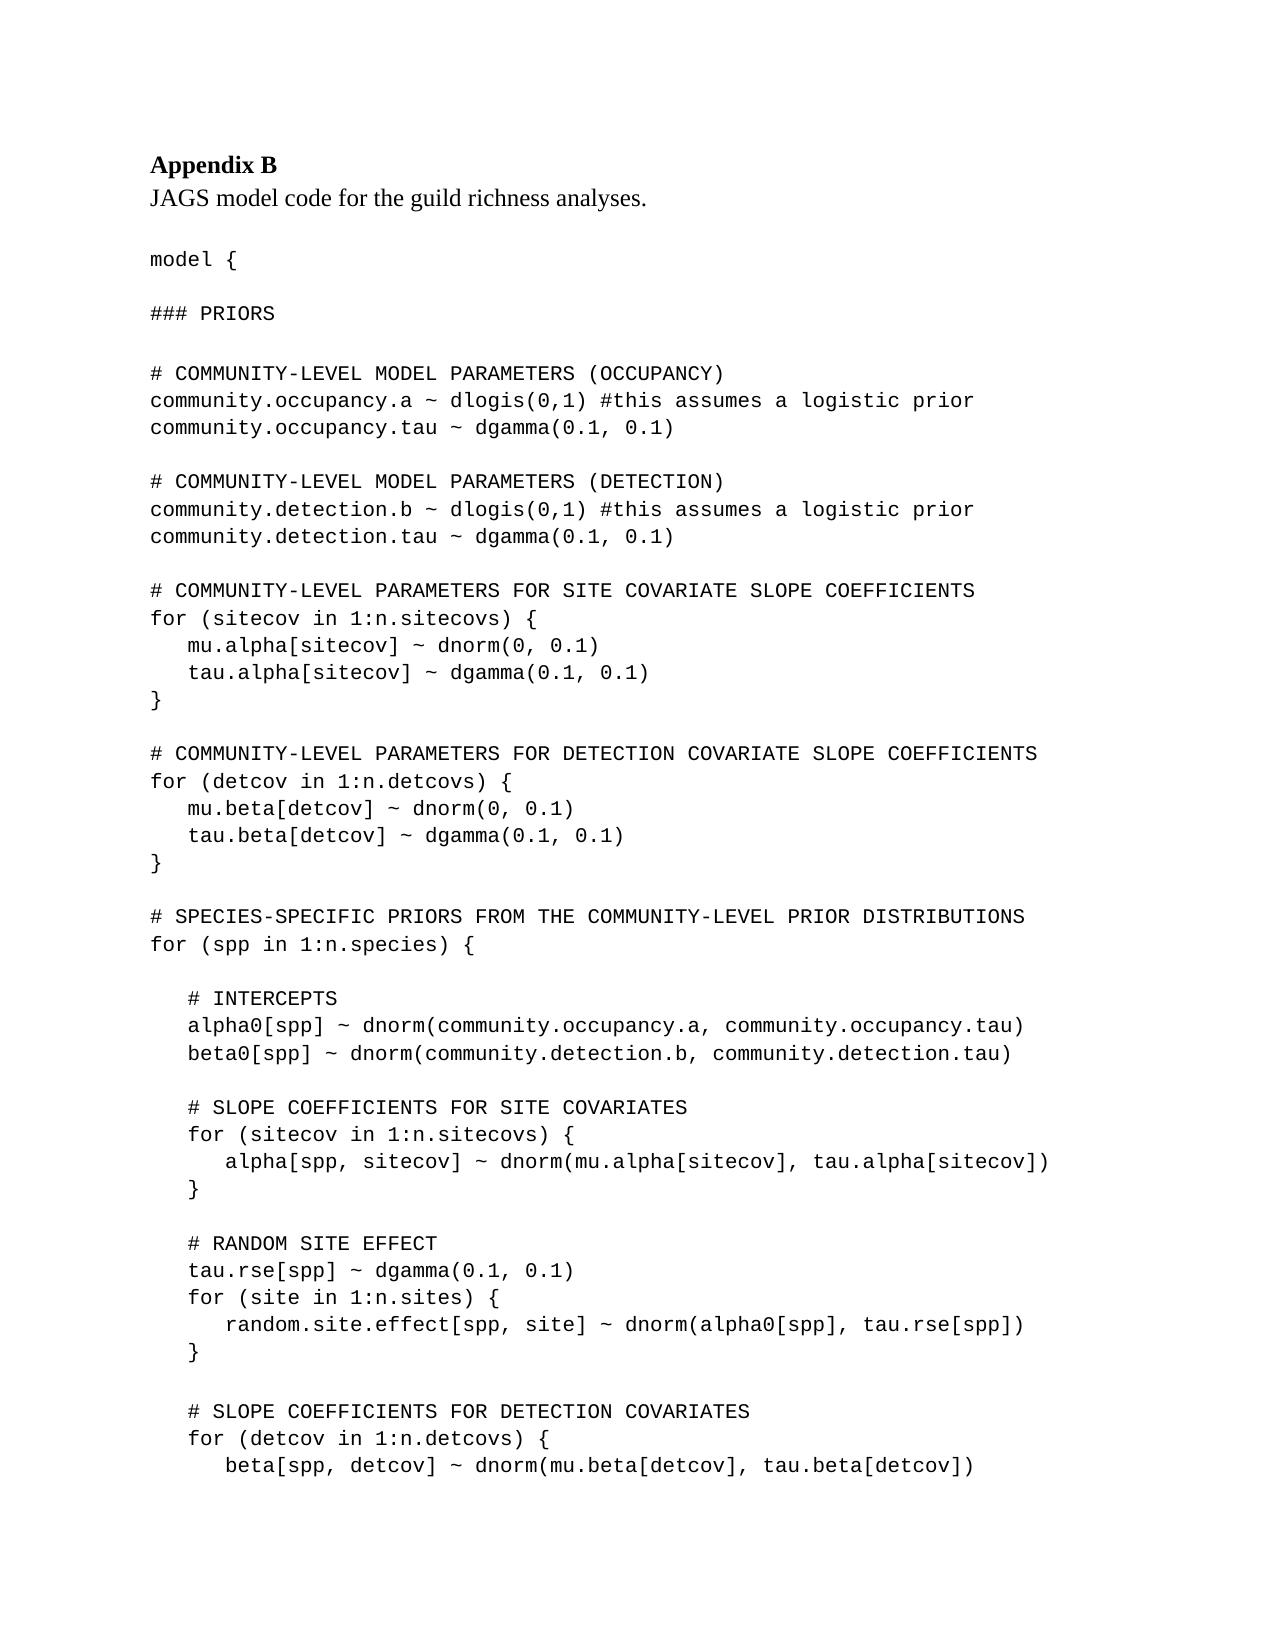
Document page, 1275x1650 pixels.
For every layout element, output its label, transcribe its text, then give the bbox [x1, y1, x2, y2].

text tau.rse[spp] ~ dgamma(0.1, 0.1) [150, 1260, 1125, 1284]
text Appendix B [150, 150, 1125, 179]
text beta[spp, detcov] ~ dnorm(mu.beta[detcov], tau.beta[detcov]) [150, 1455, 1125, 1479]
text # RANDOM SITE EFFECT [150, 1233, 1125, 1256]
text alpha[spp, sitecov] ~ dnorm(mu.alpha[sitecov], tau.alpha[sitecov]) [150, 1151, 1125, 1175]
text } [150, 689, 1125, 713]
text community.occupancy.a ~ dlogis(0,1) #this assumes a logistic prior [150, 390, 1125, 414]
text # COMMUNITY-LEVEL MODEL PARAMETERS (OCCUPANCY) [150, 363, 1125, 386]
text # COMMUNITY-LEVEL MODEL PARAMETERS (DETECTION) [150, 472, 1125, 495]
text for (detcov in 1:n.detcovs) { [150, 771, 1125, 794]
text # SLOPE COEFFICIENTS FOR DETECTION COVARIATES [150, 1401, 1125, 1424]
text mu.beta[detcov] ~ dnorm(0, 0.1) [150, 798, 1125, 821]
text alpha0[spp] ~ dnorm(community.occupancy.a, community.occupancy.tau) [150, 1015, 1125, 1039]
text # COMMUNITY-LEVEL PARAMETERS FOR DETECTION COVARIATE SLOPE COEFFICIENTS [150, 743, 1125, 767]
text for (sitecov in 1:n.sitecovs) { [150, 1124, 1125, 1148]
text for (spp in 1:n.species) { [150, 934, 1125, 957]
text community.occupancy.tau ~ dgamma(0.1, 0.1) [150, 417, 1125, 441]
text } [150, 852, 1125, 876]
text beta0[spp] ~ dnorm(community.detection.b, community.detection.tau) [150, 1042, 1125, 1066]
text tau.beta[detcov] ~ dgamma(0.1, 0.1) [150, 825, 1125, 849]
text # INTERCEPTS [150, 988, 1125, 1012]
text for (site in 1:n.sites) { [150, 1287, 1125, 1311]
text mu.alpha[sitecov] ~ dnorm(0, 0.1) [150, 635, 1125, 658]
text JAGS model code for the guild richness analyses. [150, 183, 1125, 212]
text for (detcov in 1:n.detcovs) { [150, 1428, 1125, 1452]
text } [150, 1178, 1125, 1202]
text ### PRIORS [150, 303, 1125, 327]
text random.site.effect[spp, site] ~ dnorm(alpha0[spp], tau.rse[spp]) [150, 1314, 1125, 1338]
text # COMMUNITY-LEVEL PARAMETERS FOR SITE COVARIATE SLOPE COEFFICIENTS [150, 580, 1125, 604]
text # SLOPE COEFFICIENTS FOR SITE COVARIATES [150, 1097, 1125, 1121]
text community.detection.b ~ dlogis(0,1) #this assumes a logistic prior [150, 499, 1125, 522]
text for (sitecov in 1:n.sitecovs) { [150, 607, 1125, 631]
text # SPECIES-SPECIFIC PRIORS FROM THE COMMUNITY-LEVEL PRIOR DISTRIBUTIONS [150, 907, 1125, 930]
text community.detection.tau ~ dgamma(0.1, 0.1) [150, 526, 1125, 549]
text } [150, 1342, 1125, 1365]
text model { [150, 249, 1125, 273]
text tau.alpha[sitecov] ~ dgamma(0.1, 0.1) [150, 662, 1125, 686]
